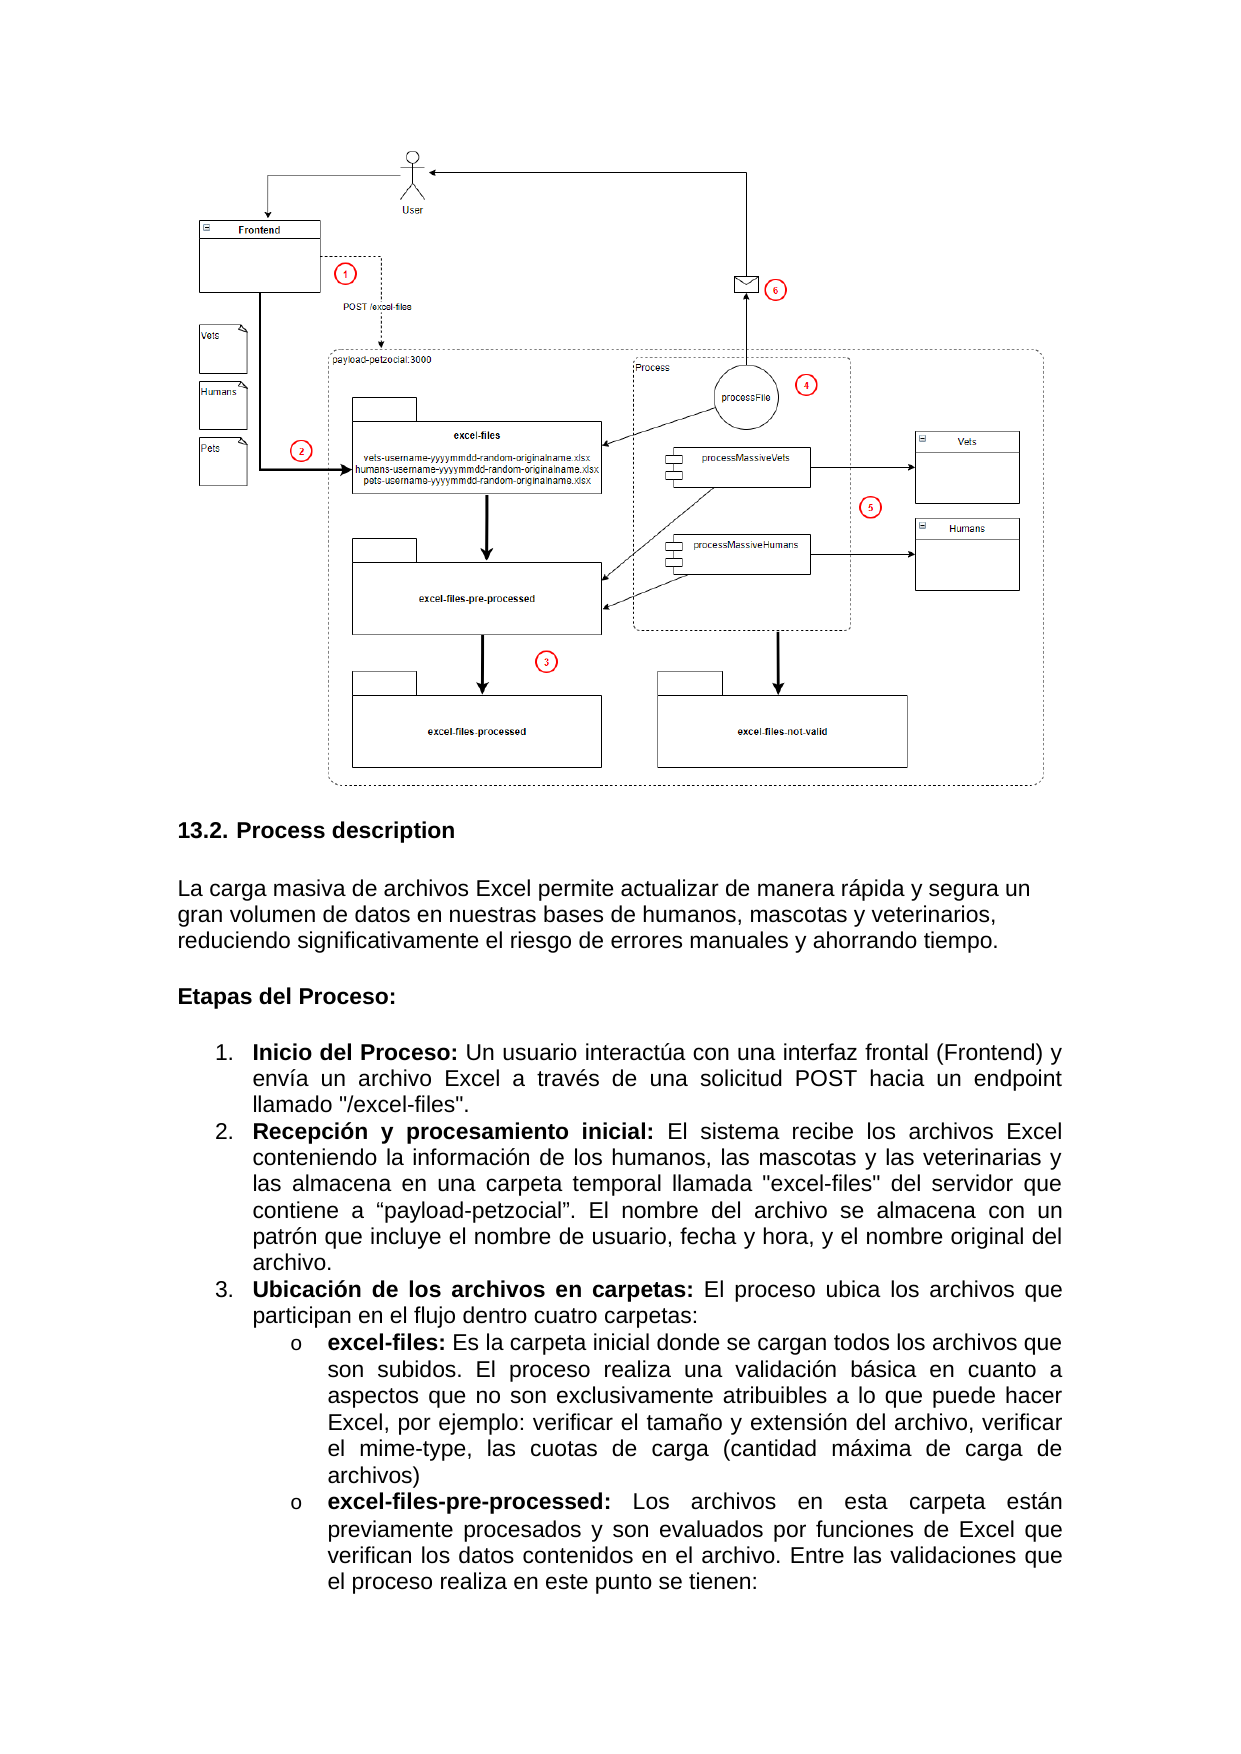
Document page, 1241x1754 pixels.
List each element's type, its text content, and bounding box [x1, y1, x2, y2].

list excel-files: Es la carpeta inicial donde se cargan todos los archivos que son subidos. El proceso realiza una validación básica en cuanto a aspectos que no son exclusivamente atribuibles a lo que puede hacer Excel, por ejemplo: verificar el tamaño y extensión del archivo, verificar el mime-type, las cuotas de carga (cantidad máxima de carga de archivos) [290, 1328, 1063, 1488]
text La carga masiva de archivos Excel permite actualizar de manera rápida y segura un gran volumen de datos en nuestras bases de humanos, mascotas y veterinarios, reduciendo significativamente el riesgo de errores manuales y ahorrando tiempo. [177, 875, 1063, 954]
list excel-files-pre-processed: Los archivos en esta carpeta están previamente procesados y son evaluados por funciones de Excel que verifican los datos contenidos en el archivo. Entre las validaciones que el proceso realiza en este punto se tienen: [290, 1488, 1063, 1595]
list Inicio del Proceso: Un usuario interactúa con una interfaz frontal (Frontend) y envía un archivo Excel a través de una solicitud POST hacia un endpoint llamado "/excel-files". [215, 1038, 1063, 1118]
text Etapas del Proceso: [177, 983, 1063, 1009]
list Recepción y procesamiento inicial: El sistema recibe los archivos Excel conteniendo la información de los humanos, las mascotas y las veterinarias y las almacena en una carpeta temporal llamada "excel-files" del servidor que contiene a “payload-petzocial”. El nombre del archivo se almacena con un patrón que incluye el nombre de usuario, fecha y hora, y el nombre original del archivo. [215, 1118, 1063, 1276]
list Ubicación de los archivos en carpetas: El proceso ubica los archivos que participan en el flujo dentro cuatro carpetas: [215, 1276, 1063, 1328]
picture [177, 147, 1063, 791]
subtitle Process description [177, 817, 1063, 843]
